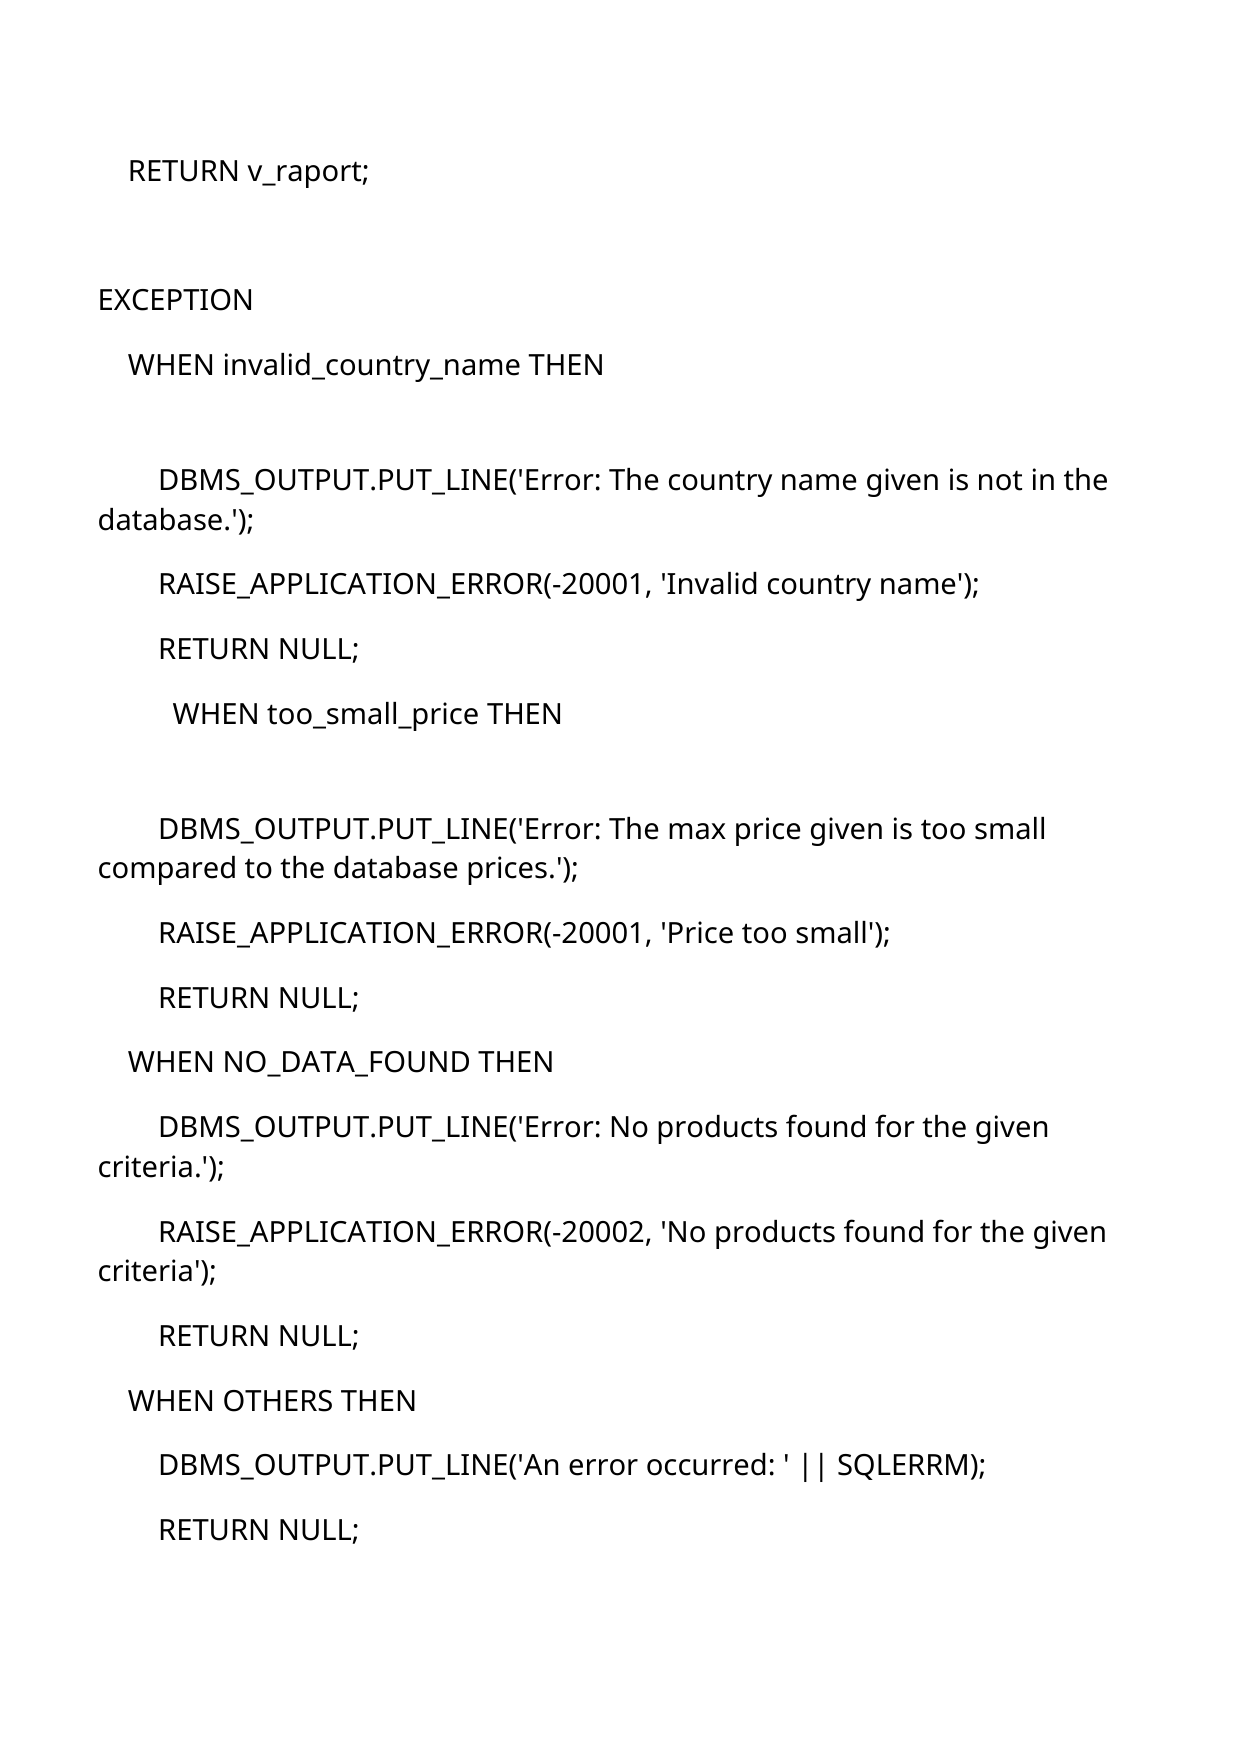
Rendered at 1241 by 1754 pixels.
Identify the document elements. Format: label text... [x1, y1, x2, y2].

list RETURN v_raport; [97, 150, 1128, 190]
list DBMS_OUTPUT.PUT_LINE('Error: The max price given is too small compared to the database prices.'); [97, 808, 1128, 887]
list RAISE_APPLICATION_ERROR(-20001, 'Invalid country name'); [97, 563, 1128, 603]
list DBMS_OUTPUT.PUT_LINE('Error: The country name given is not in the database.'); [97, 459, 1128, 538]
list RETURN NULL; [97, 1509, 1128, 1549]
list RAISE_APPLICATION_ERROR(-20002, 'No products found for the given criteria'); [97, 1211, 1128, 1290]
list WHEN too_small_price THEN [97, 693, 1128, 733]
list RETURN NULL; [97, 1315, 1128, 1355]
list WHEN OTHERS THEN [97, 1380, 1128, 1419]
list WHEN NO_DATA_FOUND THEN [97, 1042, 1128, 1081]
list WHEN invalid_country_name THEN [97, 344, 1128, 384]
list EXCEPTION [97, 279, 1128, 319]
list DBMS_OUTPUT.PUT_LINE('An error occurred: ' || SQLERRM); [97, 1444, 1128, 1484]
list RETURN NULL; [97, 977, 1128, 1017]
list DBMS_OUTPUT.PUT_LINE('Error: No products found for the given criteria.'); [97, 1106, 1128, 1186]
list RETURN NULL; [97, 628, 1128, 668]
list RAISE_APPLICATION_ERROR(-20001, 'Price too small'); [97, 912, 1128, 952]
